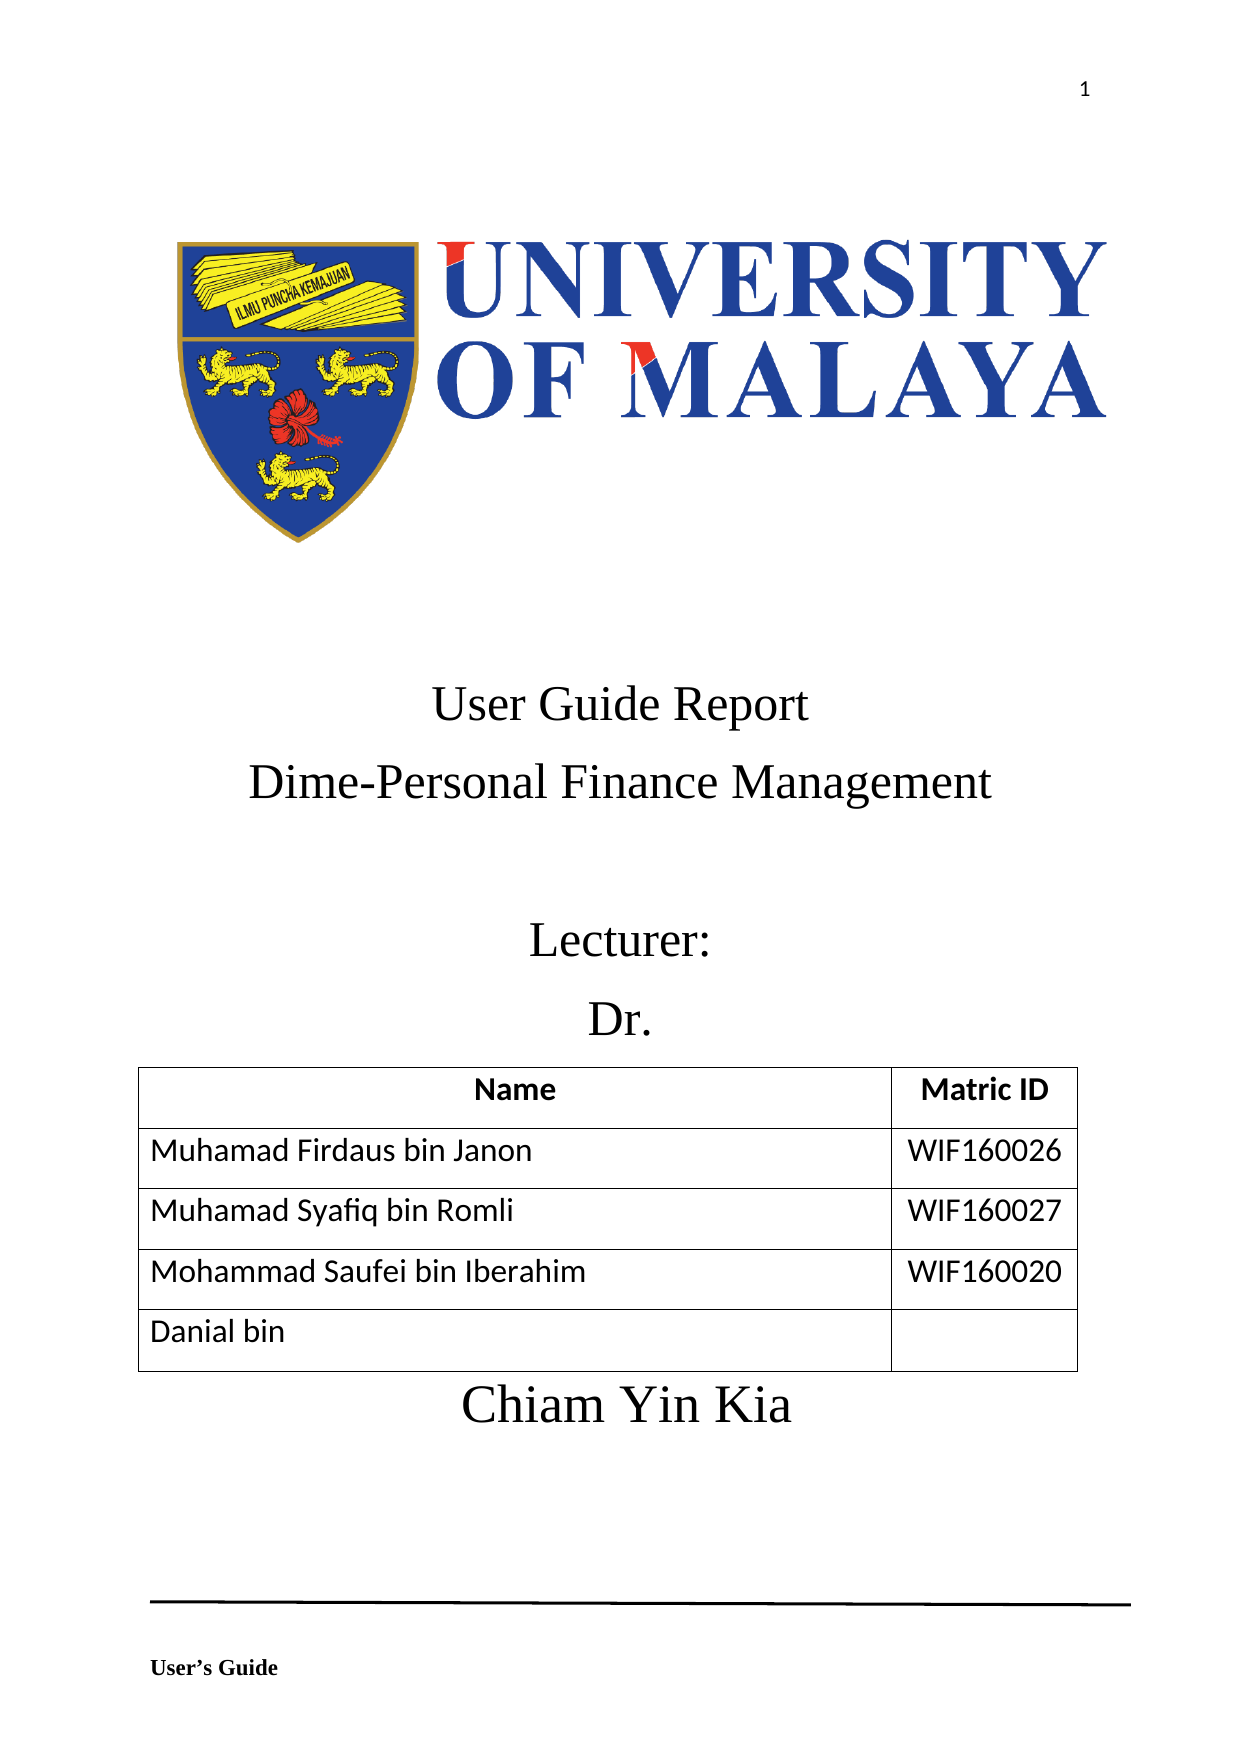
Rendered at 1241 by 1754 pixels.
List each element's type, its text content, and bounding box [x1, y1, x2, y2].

text Lecturer: [150, 910, 1090, 967]
table_header Matric ID [892, 1068, 1077, 1128]
table_cell Muhamad Syafiq bin Romli [139, 1189, 891, 1249]
table_cell [892, 1310, 1077, 1371]
table_cell Mohammad Saufei bin Iberahim [139, 1250, 891, 1309]
text User Guide Report [150, 673, 1090, 731]
table_cell WIF160020 [892, 1250, 1077, 1309]
picture [171, 150, 1113, 625]
table_cell Danial bin [139, 1310, 891, 1371]
table_cell WIF160026 [892, 1129, 1077, 1188]
text Dr. [150, 988, 1090, 1046]
table_header Name [139, 1068, 891, 1128]
table_cell Muhamad Firdaus bin Janon [139, 1129, 891, 1188]
text Dime-Personal Finance Management [150, 752, 1090, 810]
text Chiam Yin Kia [150, 1372, 1090, 1434]
table_cell WIF160027 [892, 1189, 1077, 1249]
